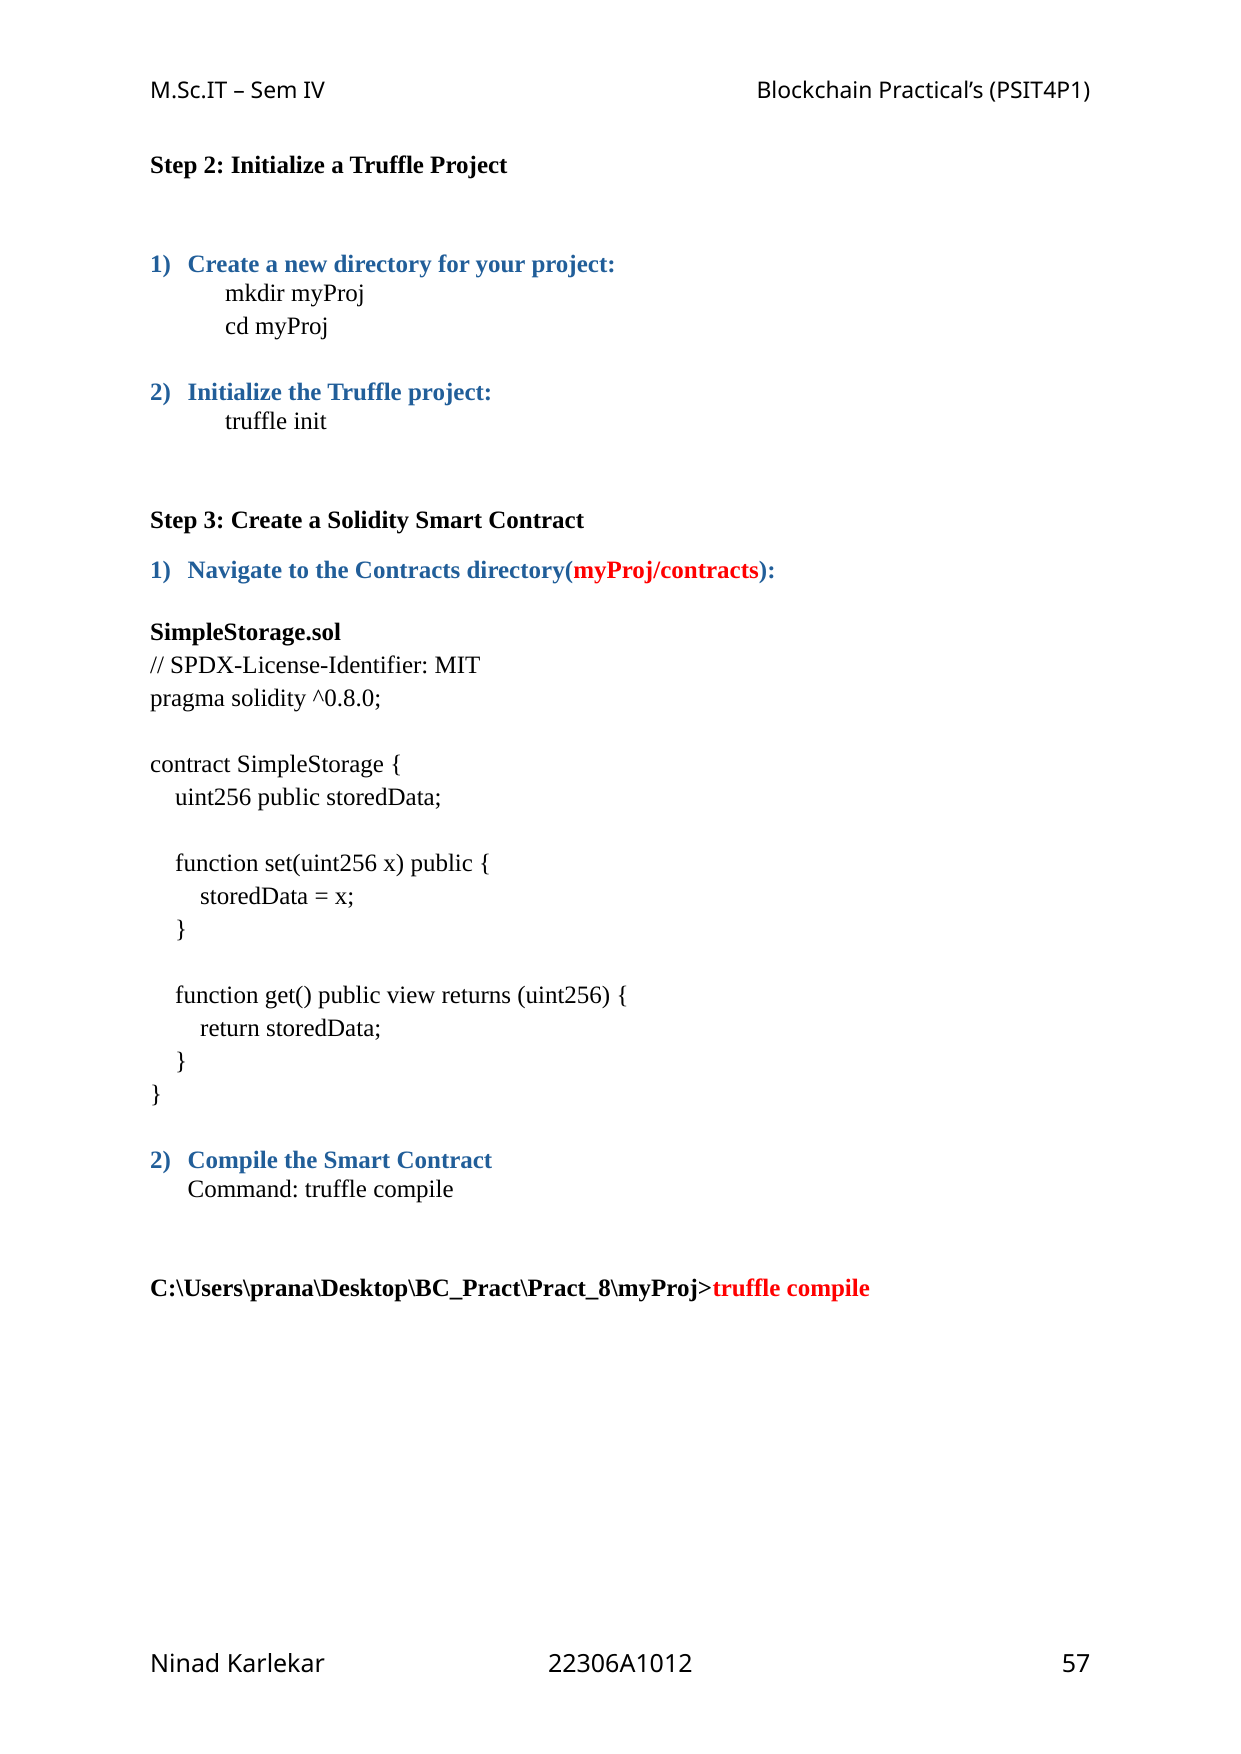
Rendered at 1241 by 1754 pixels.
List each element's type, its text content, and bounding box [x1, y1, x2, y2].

list cd myProj [225, 311, 1090, 340]
text storedData = x; [150, 881, 1090, 910]
text } [150, 1079, 1090, 1108]
list Create a new directory for your project: [150, 249, 1090, 278]
list Navigate to the Contracts directory(myProj/contracts): [150, 555, 1090, 584]
text SimpleStorage.sol [150, 617, 1090, 646]
list Initialize the Truffle project: [150, 377, 1090, 406]
text function get() public view returns (uint256) { [150, 980, 1090, 1009]
list mkdir myProj [225, 278, 1090, 307]
text } [150, 1046, 1090, 1075]
text Command: truffle compile [187, 1174, 1090, 1203]
text contract SimpleStorage { [150, 749, 1090, 778]
text C:\Users\prana\Desktop\BC_Pract\Pract_8\myProj>truffle compile [150, 1273, 1090, 1302]
list Compile the Smart Contract [150, 1145, 1090, 1174]
text Step 2: Initialize a Truffle Project [150, 150, 1090, 179]
text pragma solidity ^0.8.0; [150, 683, 1090, 712]
text function set(uint256 x) public { [150, 848, 1090, 877]
text uint256 public storedData; [150, 782, 1090, 811]
text return storedData; [150, 1013, 1090, 1042]
text Step 3: Create a Solidity Smart Contract [150, 505, 1090, 534]
text // SPDX-License-Identifier: MIT [150, 650, 1090, 678]
list truffle init [225, 406, 1090, 435]
text } [150, 914, 1090, 943]
